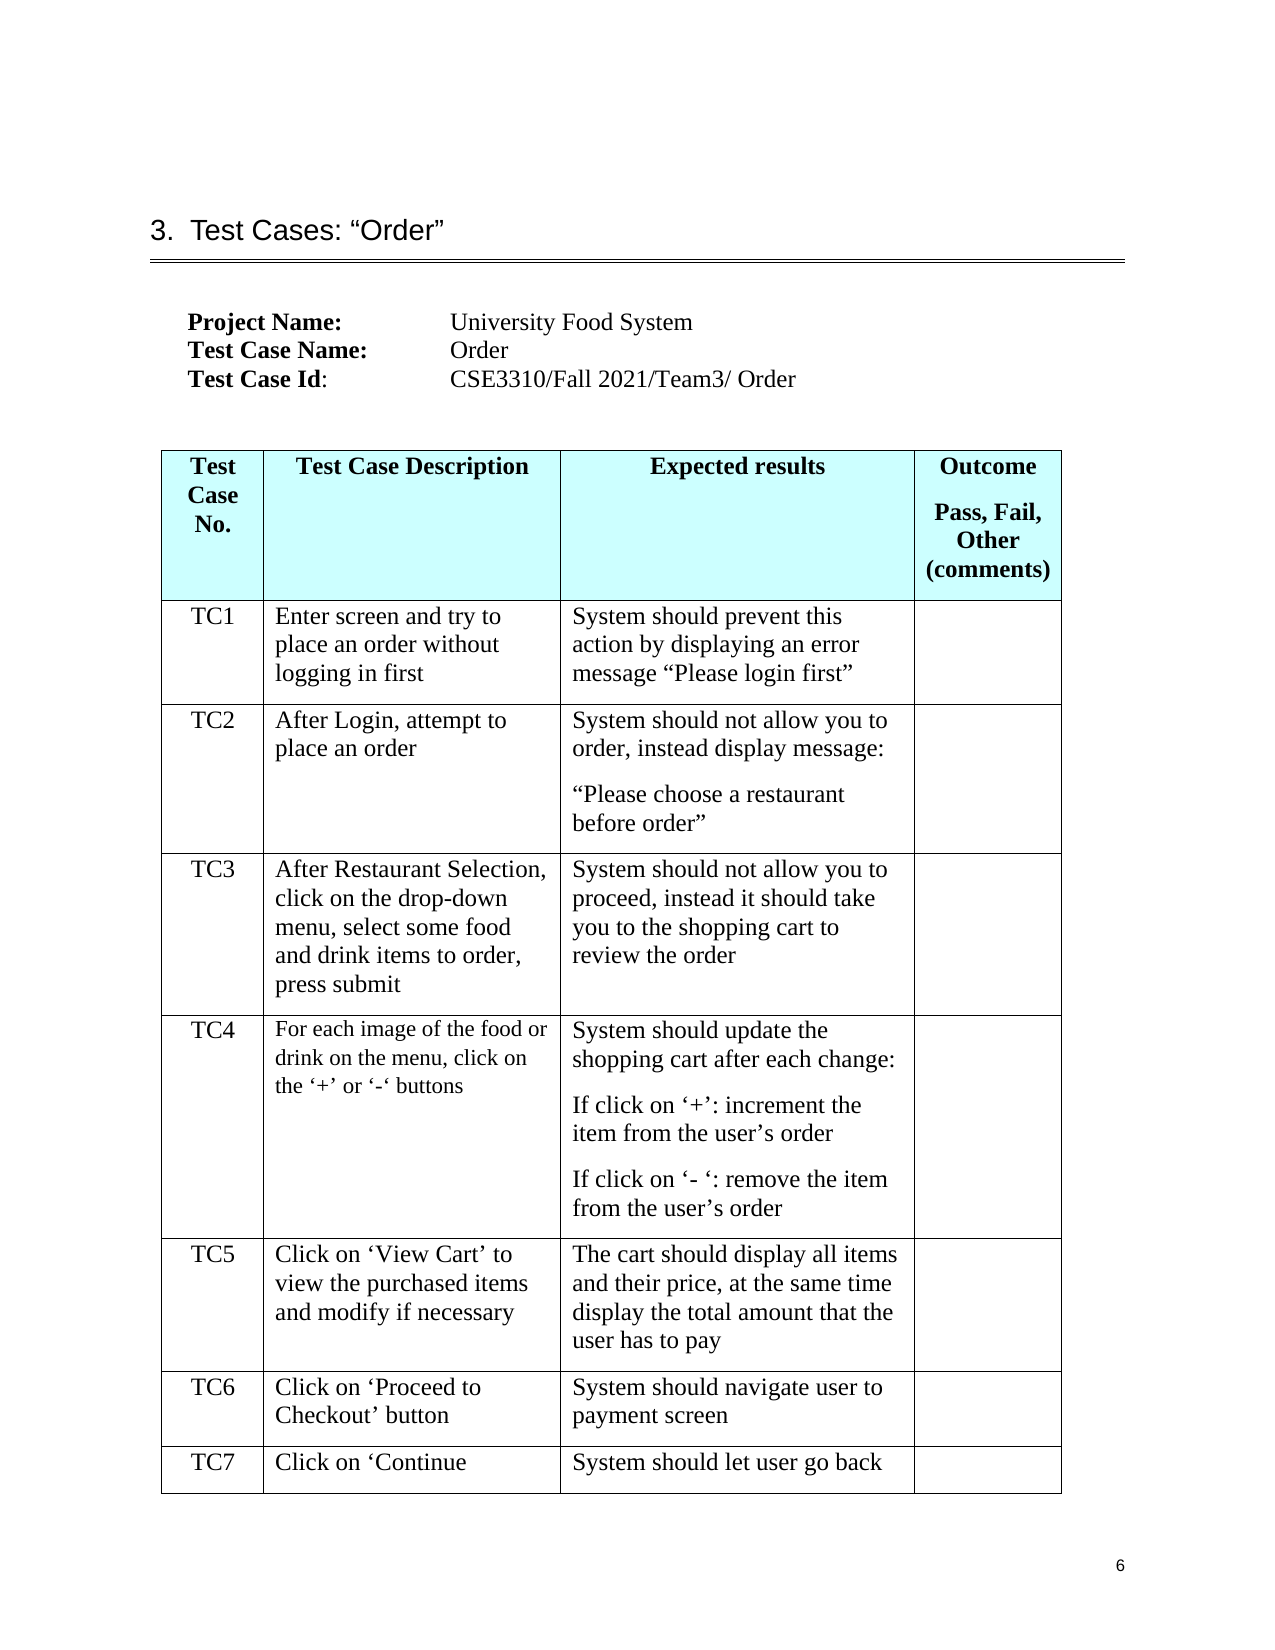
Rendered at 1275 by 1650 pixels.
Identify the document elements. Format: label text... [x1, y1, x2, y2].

table_cell [915, 601, 1061, 704]
table_cell Click on ‘Proceed to Checkout’ button [264, 1372, 560, 1446]
table_cell The cart should display all items and their price, at the same time display the total amount that the user has to pay [561, 1239, 914, 1371]
table_cell For each image of the food or drink on the menu, click on the ‘+’ or ‘-‘ buttons [264, 1016, 560, 1238]
table_cell System should not allow you to proceed, instead it should take you to the shopping cart to review the order [561, 854, 914, 1014]
table_cell [915, 854, 1061, 1014]
table_cell [915, 1016, 1061, 1238]
table_cell TC4 [162, 1016, 263, 1238]
table_cell TC5 [162, 1239, 263, 1371]
table_header Test Case Description [264, 451, 560, 600]
table_cell TC3 [162, 854, 263, 1014]
table_cell System should navigate user to payment screen [561, 1372, 914, 1446]
table_cell [915, 1372, 1061, 1446]
table_cell [915, 1447, 1061, 1492]
table_cell [915, 1239, 1061, 1371]
table_header Expected results [561, 451, 914, 600]
table_cell TC7 [162, 1447, 263, 1492]
table_cell TC1 [162, 601, 263, 704]
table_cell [561, 1447, 914, 1492]
text Test Case Name: Order [187, 335, 1125, 364]
text Test Case Id: CSE3310/Fall 2021/Team3/ Order [187, 364, 1125, 393]
table_cell TC2 [162, 705, 263, 853]
table_cell Click on ‘View Cart’ to view the purchased items and modify if necessary [264, 1239, 560, 1371]
table_cell After Login, attempt to place an order [264, 705, 560, 853]
table_cell [915, 705, 1061, 853]
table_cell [264, 1447, 560, 1492]
table_cell System should not allow you to order, instead display message: “Please choose a restaurant before order” [561, 705, 914, 853]
table_header Test Case No. [162, 451, 263, 600]
table_cell Enter screen and try to place an order without logging in first [264, 601, 560, 704]
table_header Outcome Pass, Fail, Other (comments) [915, 451, 1061, 600]
table_cell After Restaurant Selection, click on the drop-down menu, select some food and drink items to order, press submit [264, 854, 560, 1014]
subtitle 3. Test Cases: “Order” [150, 212, 1125, 246]
text Project Name: University Food System [187, 307, 1125, 335]
table_cell System should prevent this action by displaying an error message “Please login first” [561, 601, 914, 704]
table_cell System should update the shopping cart after each change: If click on ‘+’: increment the item from the user’s order If click on ‘- ‘: remove the item from the user’s order [561, 1016, 914, 1238]
table_cell TC6 [162, 1372, 263, 1446]
